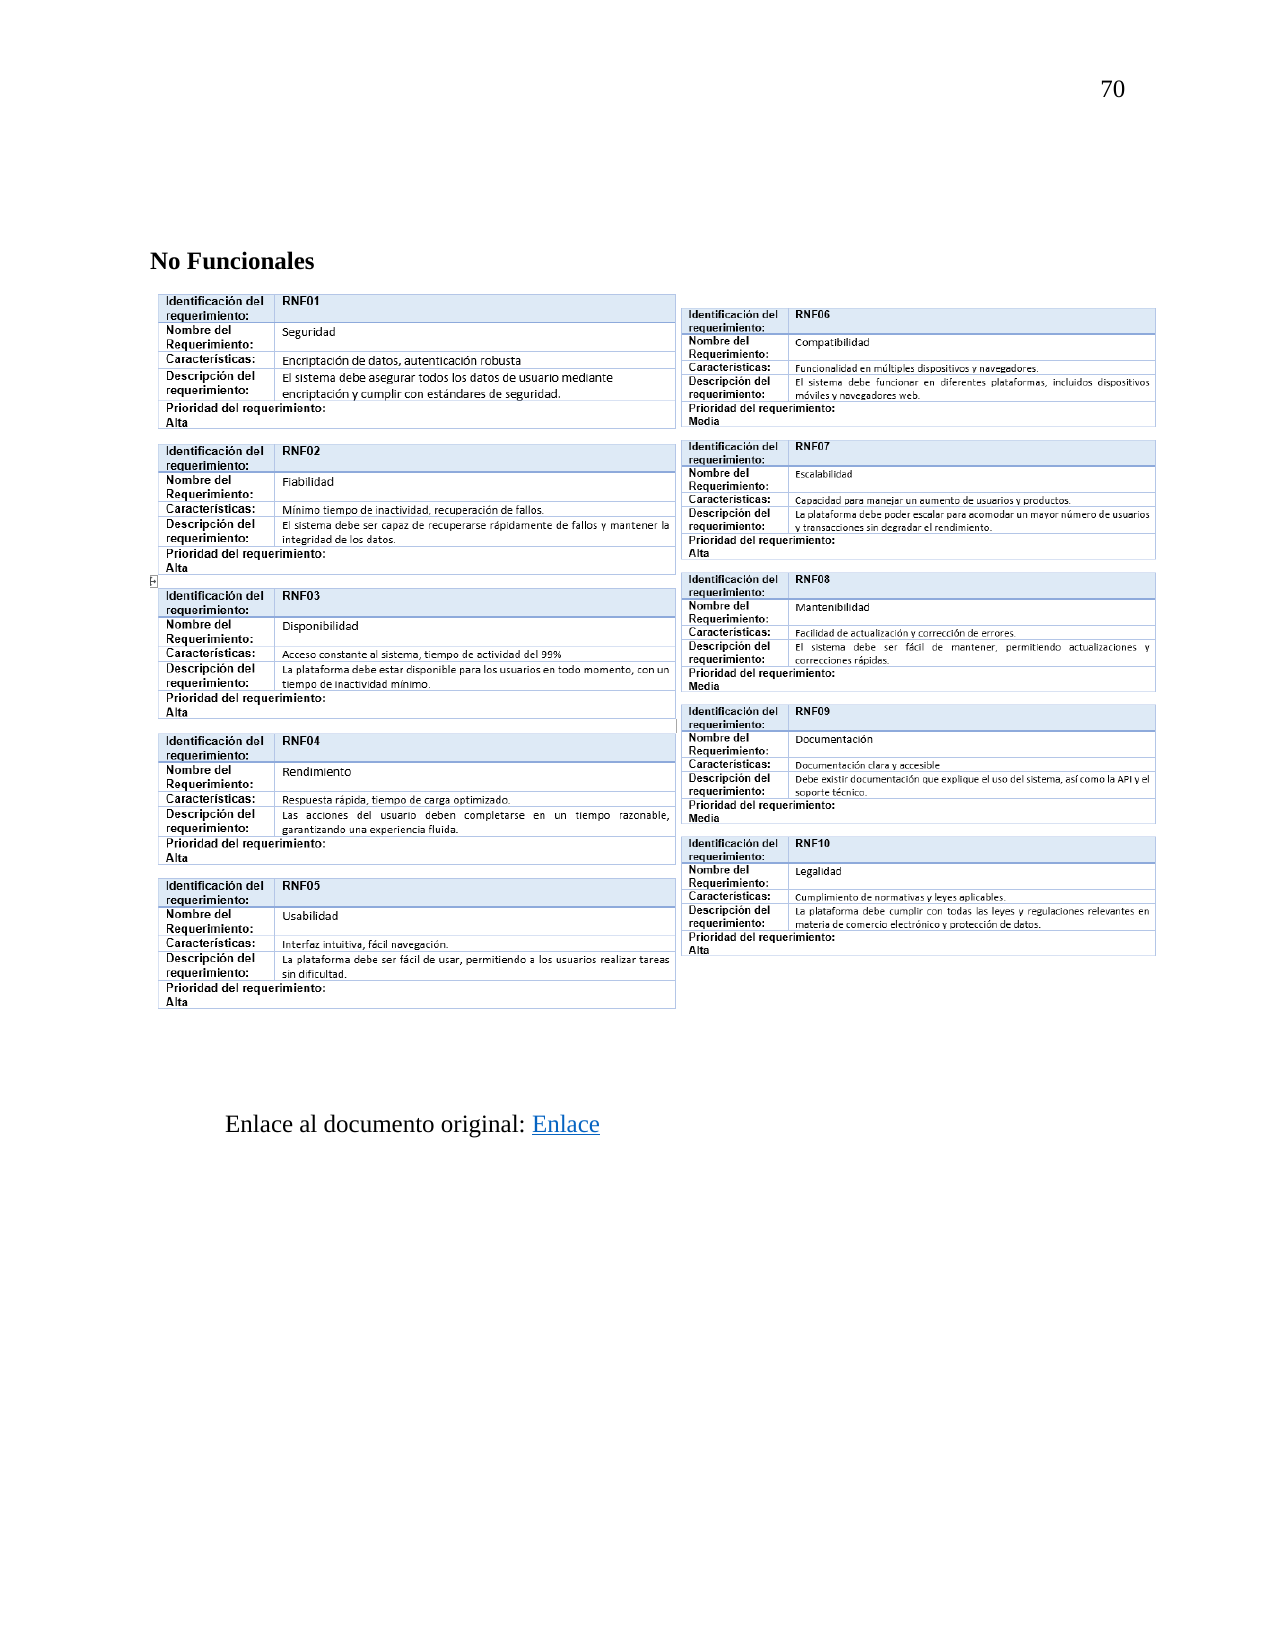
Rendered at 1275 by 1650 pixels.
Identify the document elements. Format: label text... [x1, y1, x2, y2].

picture [150, 287, 1161, 1014]
text Enlace al documento original: Enlace [150, 1109, 1125, 1137]
subtitle No Funcionales [150, 246, 1125, 275]
